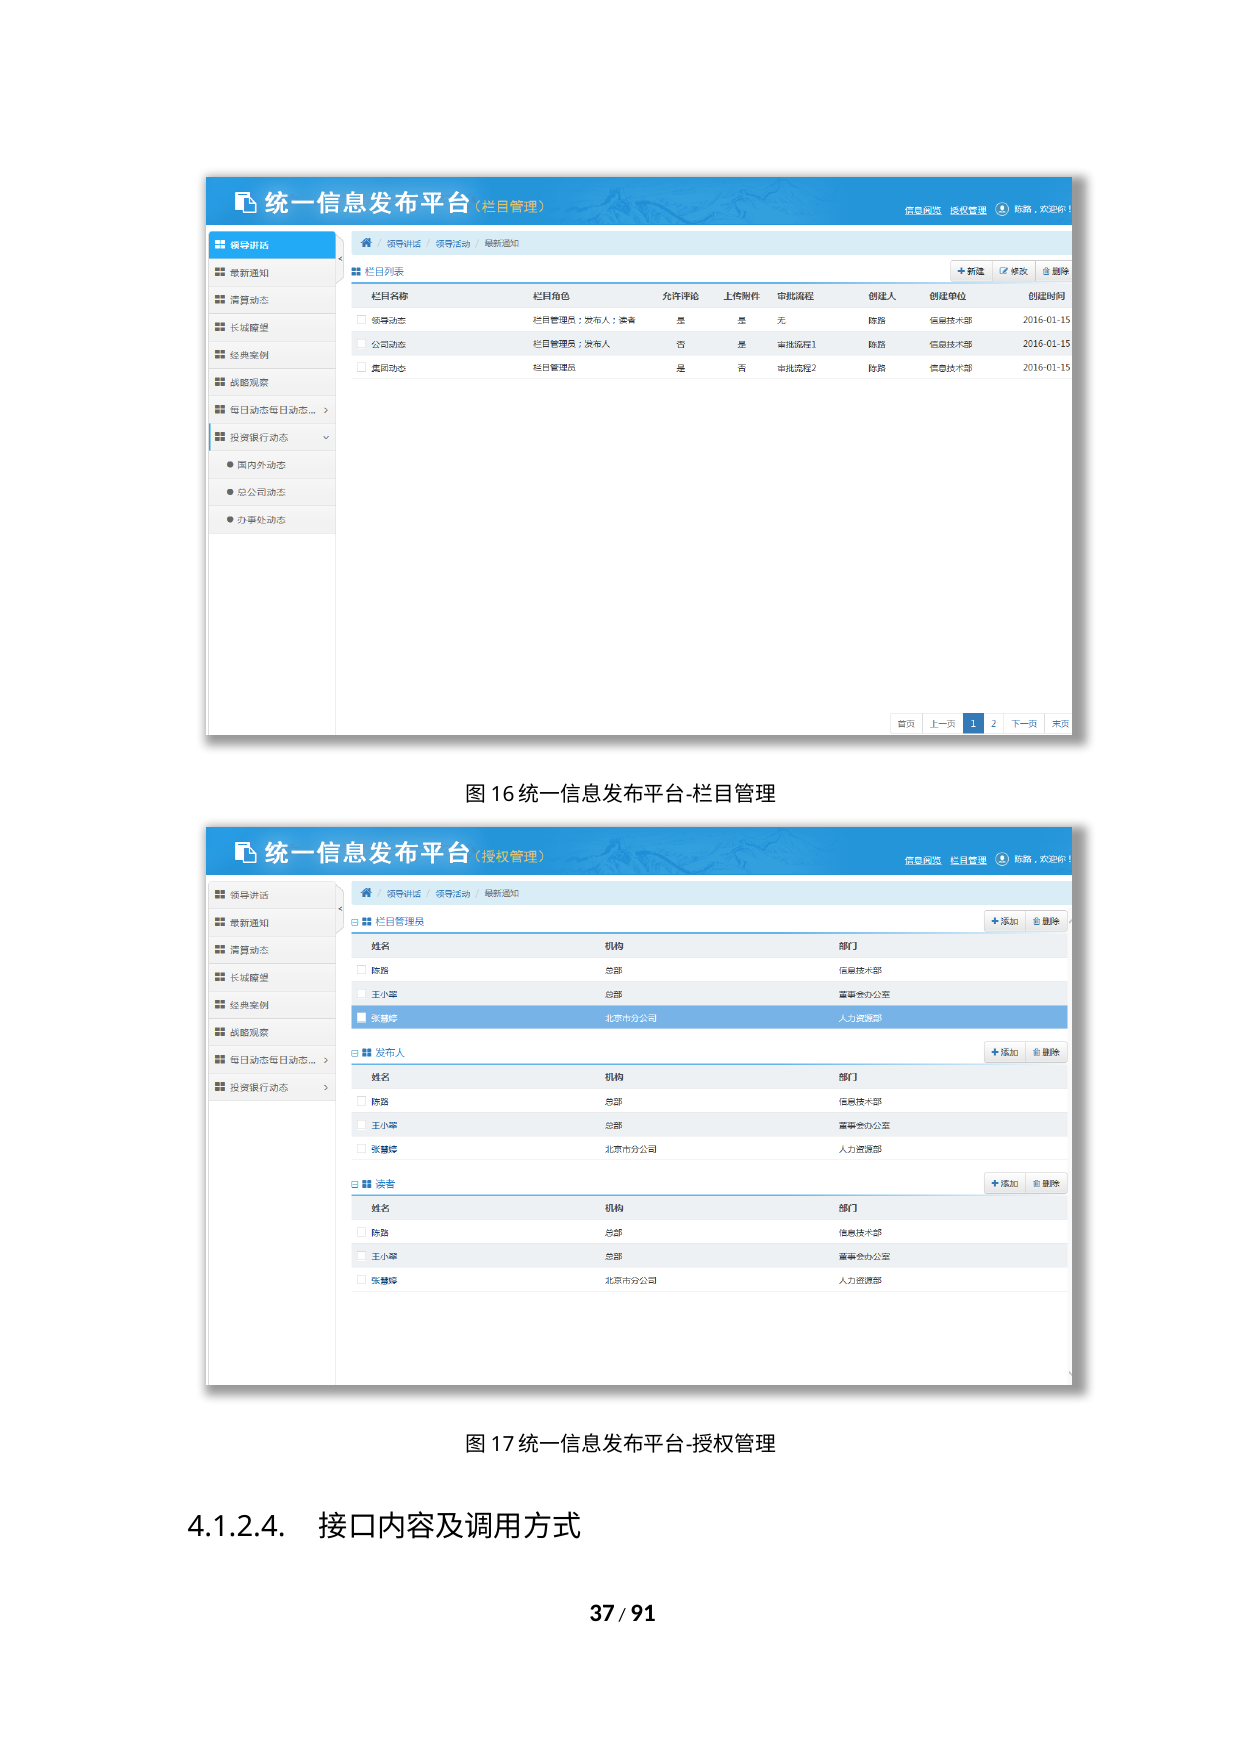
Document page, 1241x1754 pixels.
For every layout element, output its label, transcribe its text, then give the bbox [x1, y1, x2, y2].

picture [206, 827, 1072, 1385]
text 图 16 统一信息发布平台-栏目管理 [187, 776, 1053, 808]
picture [206, 177, 1072, 735]
list 接口内容及调用方式 [187, 1491, 1053, 1556]
text 图 17 统一信息发布平台-授权管理 [187, 1426, 1053, 1458]
